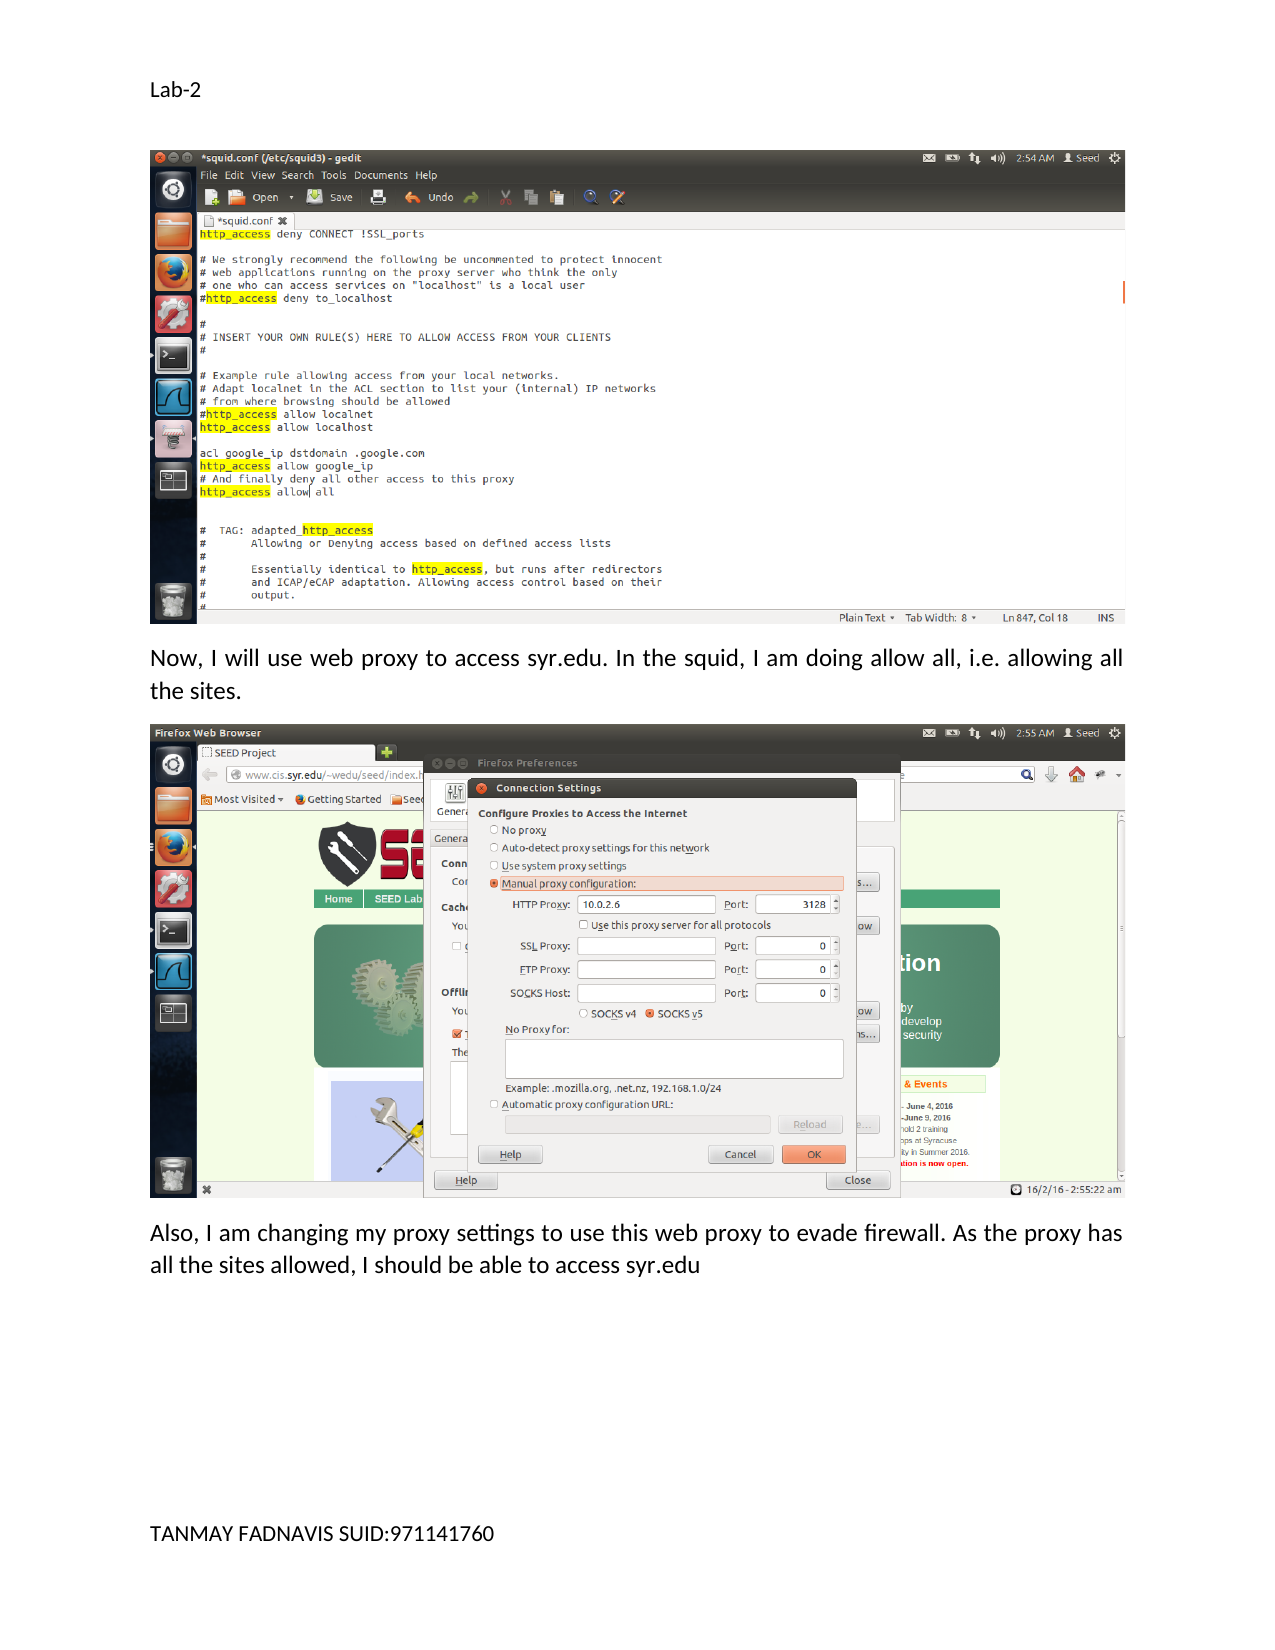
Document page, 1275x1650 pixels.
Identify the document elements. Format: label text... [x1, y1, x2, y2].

picture [150, 150, 1125, 624]
picture [150, 724, 1125, 1198]
text Also, I am changing my proxy settings to use this web proxy to evade firewall. As the proxy has all the sites allowed, I should be able to access syr.edu [150, 1217, 1125, 1280]
text Now, I will use web proxy to access syr.edu. In the squid, I am doing allow all, i.e. allowing all the sites. [150, 642, 1125, 706]
